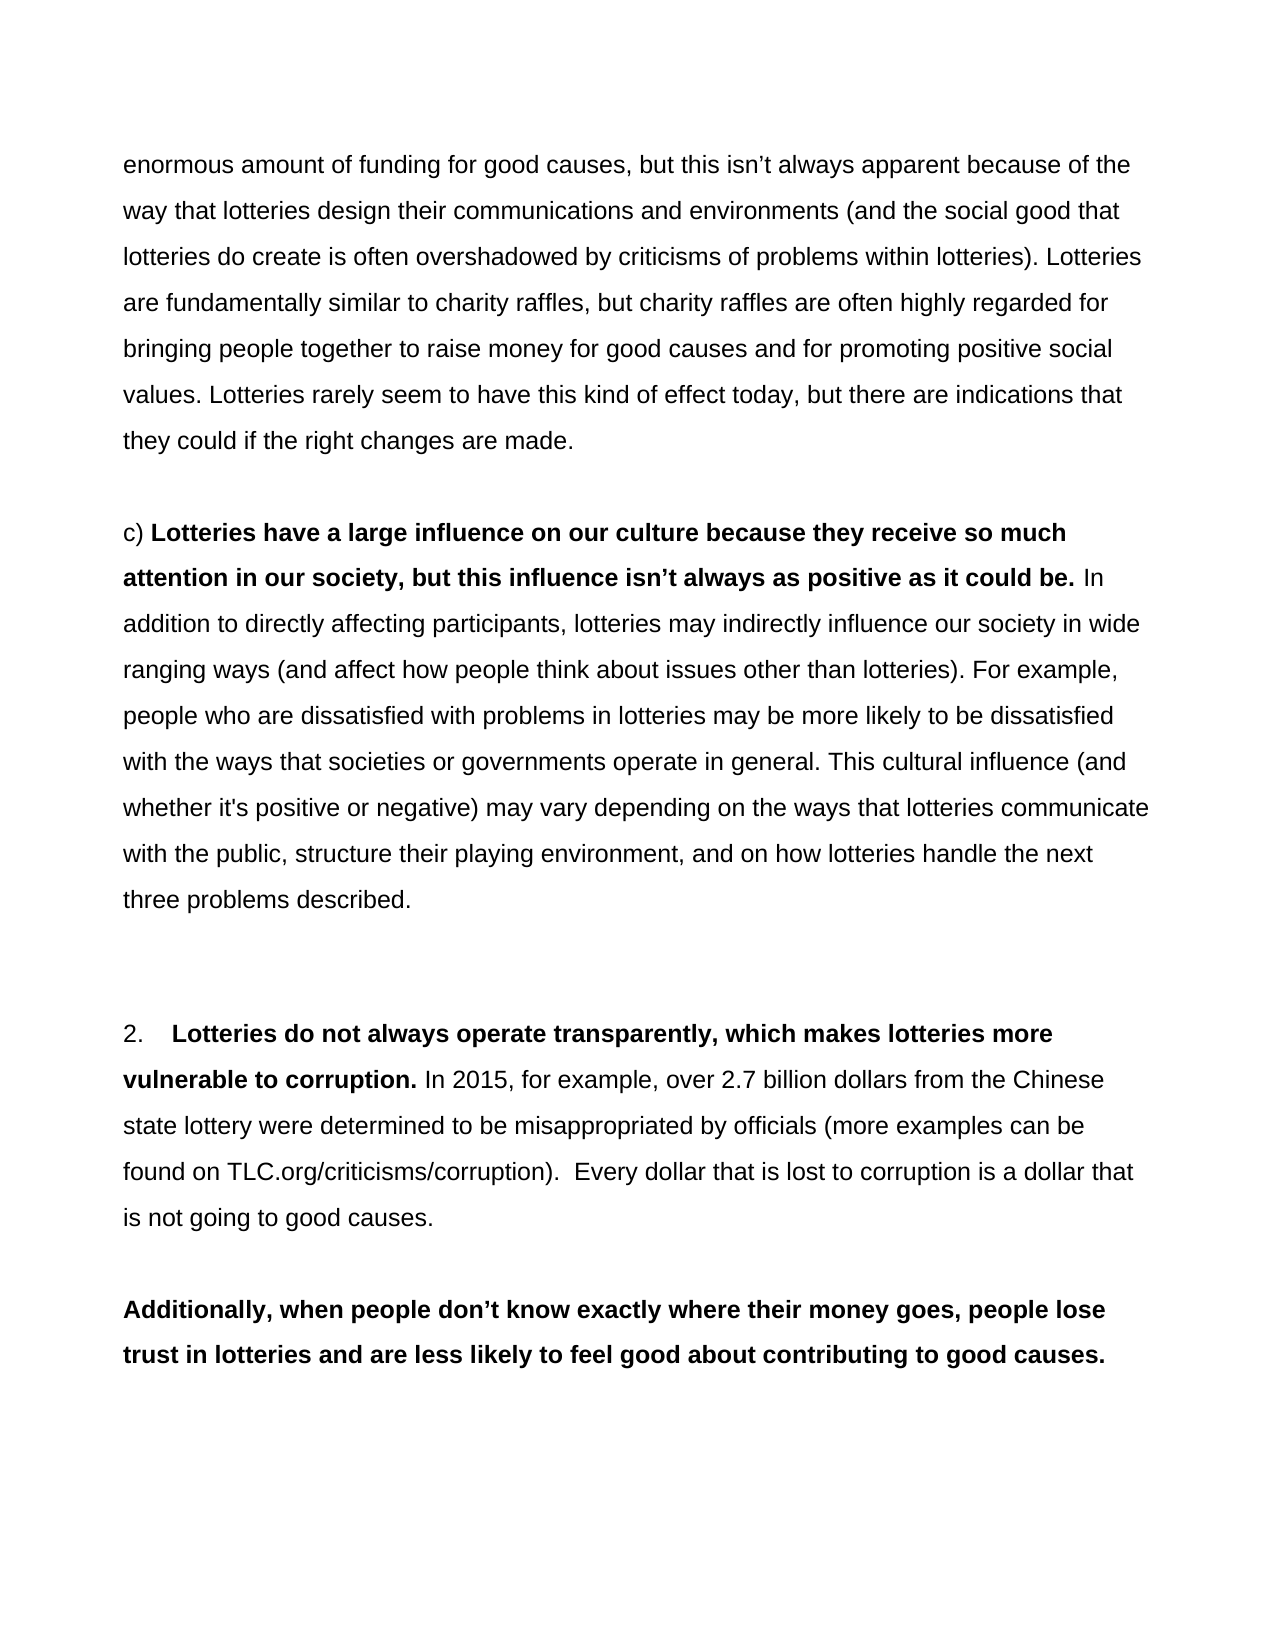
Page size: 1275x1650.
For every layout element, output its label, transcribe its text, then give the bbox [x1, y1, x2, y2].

text c) Lotteries have a large influence on our culture because they receive so much attention in our society, but this influence isn’t always as positive as it could be. In addition to directly affecting participants, lotteries may indirectly influence our society in wide ranging ways (and affect how people think about issues other than lotteries). For example, people who are dissatisfied with problems in lotteries may be more likely to be dissatisfied with the ways that societies or governments operate in general. This cultural influence (and whether it's positive or negative) may vary depending on the ways that lotteries communicate with the public, structure their playing environment, and on how lotteries handle the next three problems described. [123, 517, 1152, 914]
text Additionally, when people don’t know exactly where their money goes, people lose trust in lotteries and are less likely to feel good about contributing to good causes. [123, 1294, 1152, 1369]
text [123, 150, 1152, 454]
text 2. Lotteries do not always operate transparently, which makes lotteries more vulnerable to corruption. In 2015, for example, over 2.7 billion dollars from the Chinese state lottery were determined to be misappropriated by officials (more examples can be found on TLC.org/criticisms/corruption). Every dollar that is lost to corruption is a dollar that is not going to good causes. [123, 1019, 1152, 1231]
